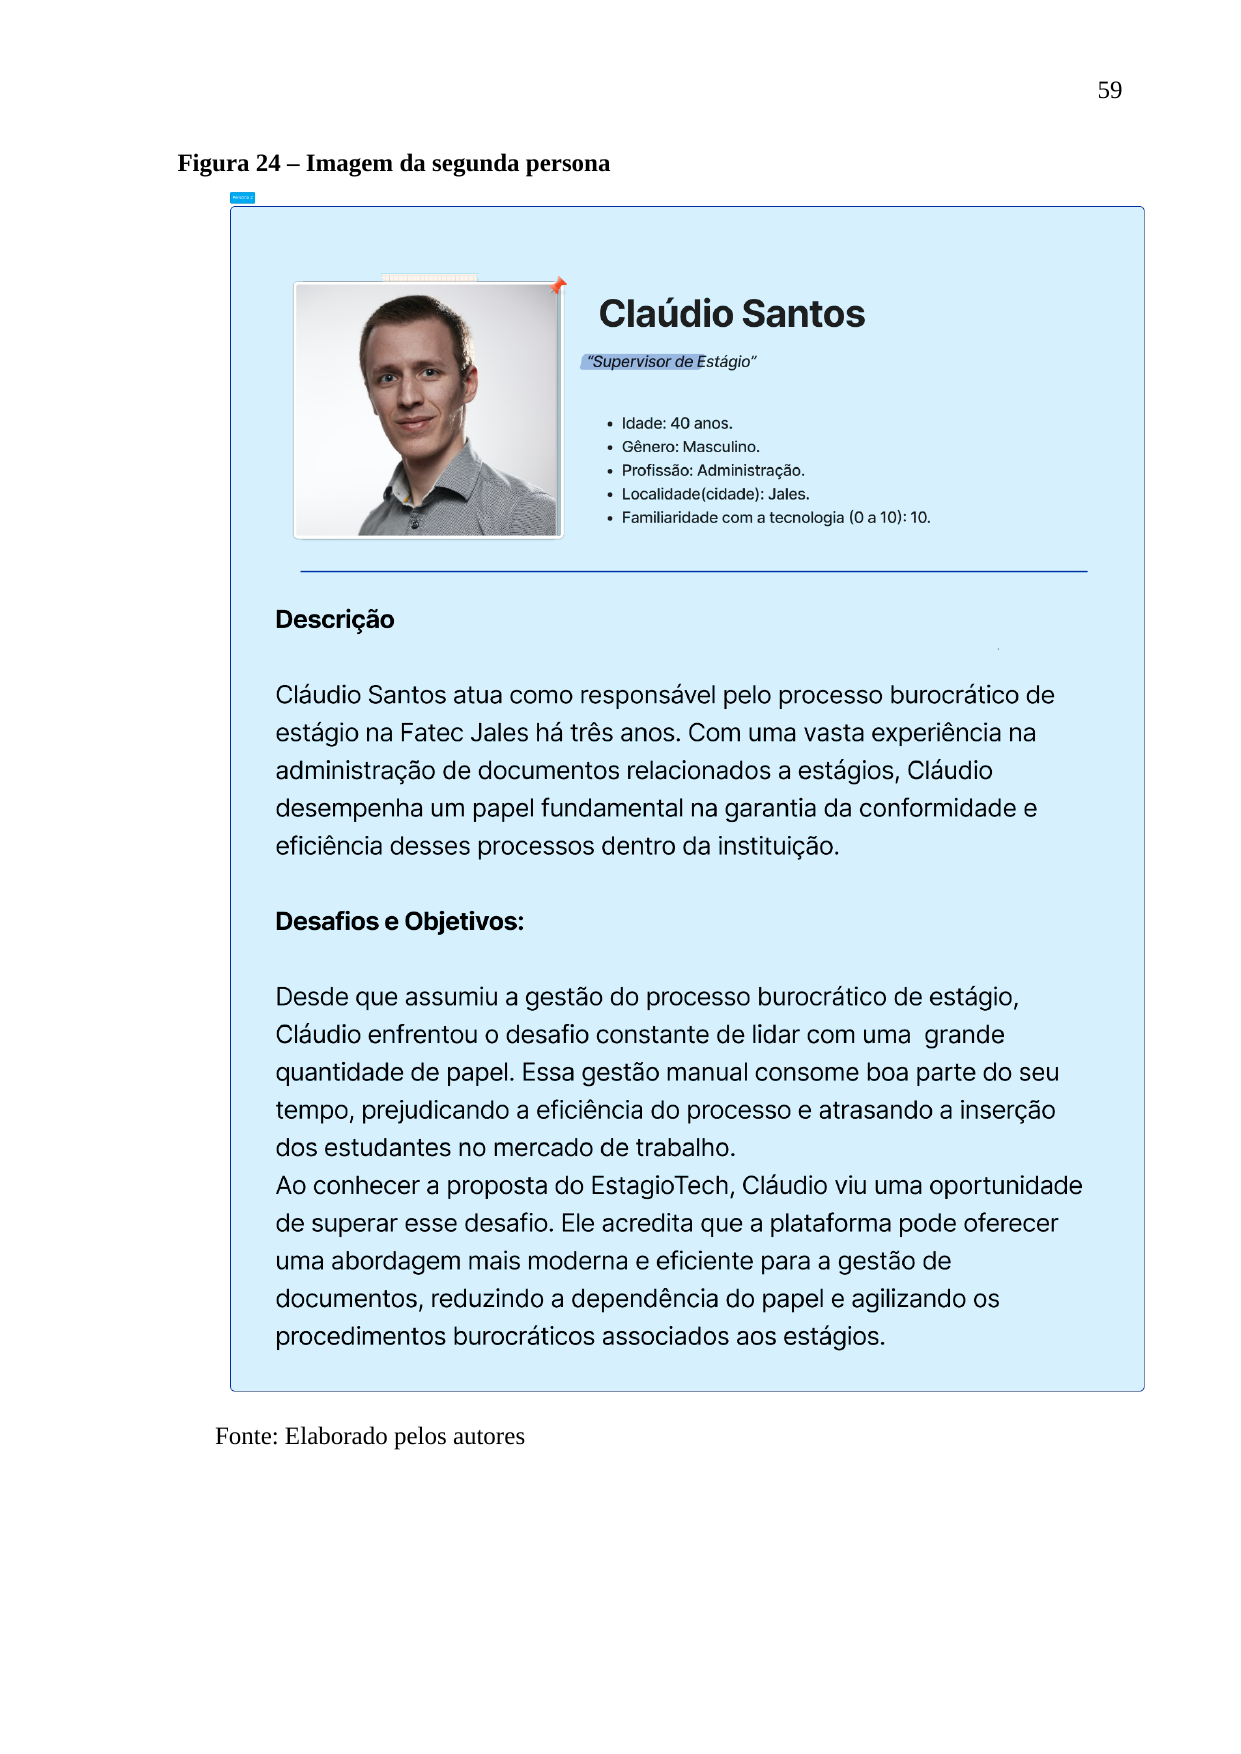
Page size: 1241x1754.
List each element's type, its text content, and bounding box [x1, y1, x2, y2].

text Figura 24 – Imagem da segunda persona [177, 148, 1122, 176]
list Fonte: Elaborado pelos autores [215, 1421, 1122, 1450]
picture [214, 190, 1160, 1407]
